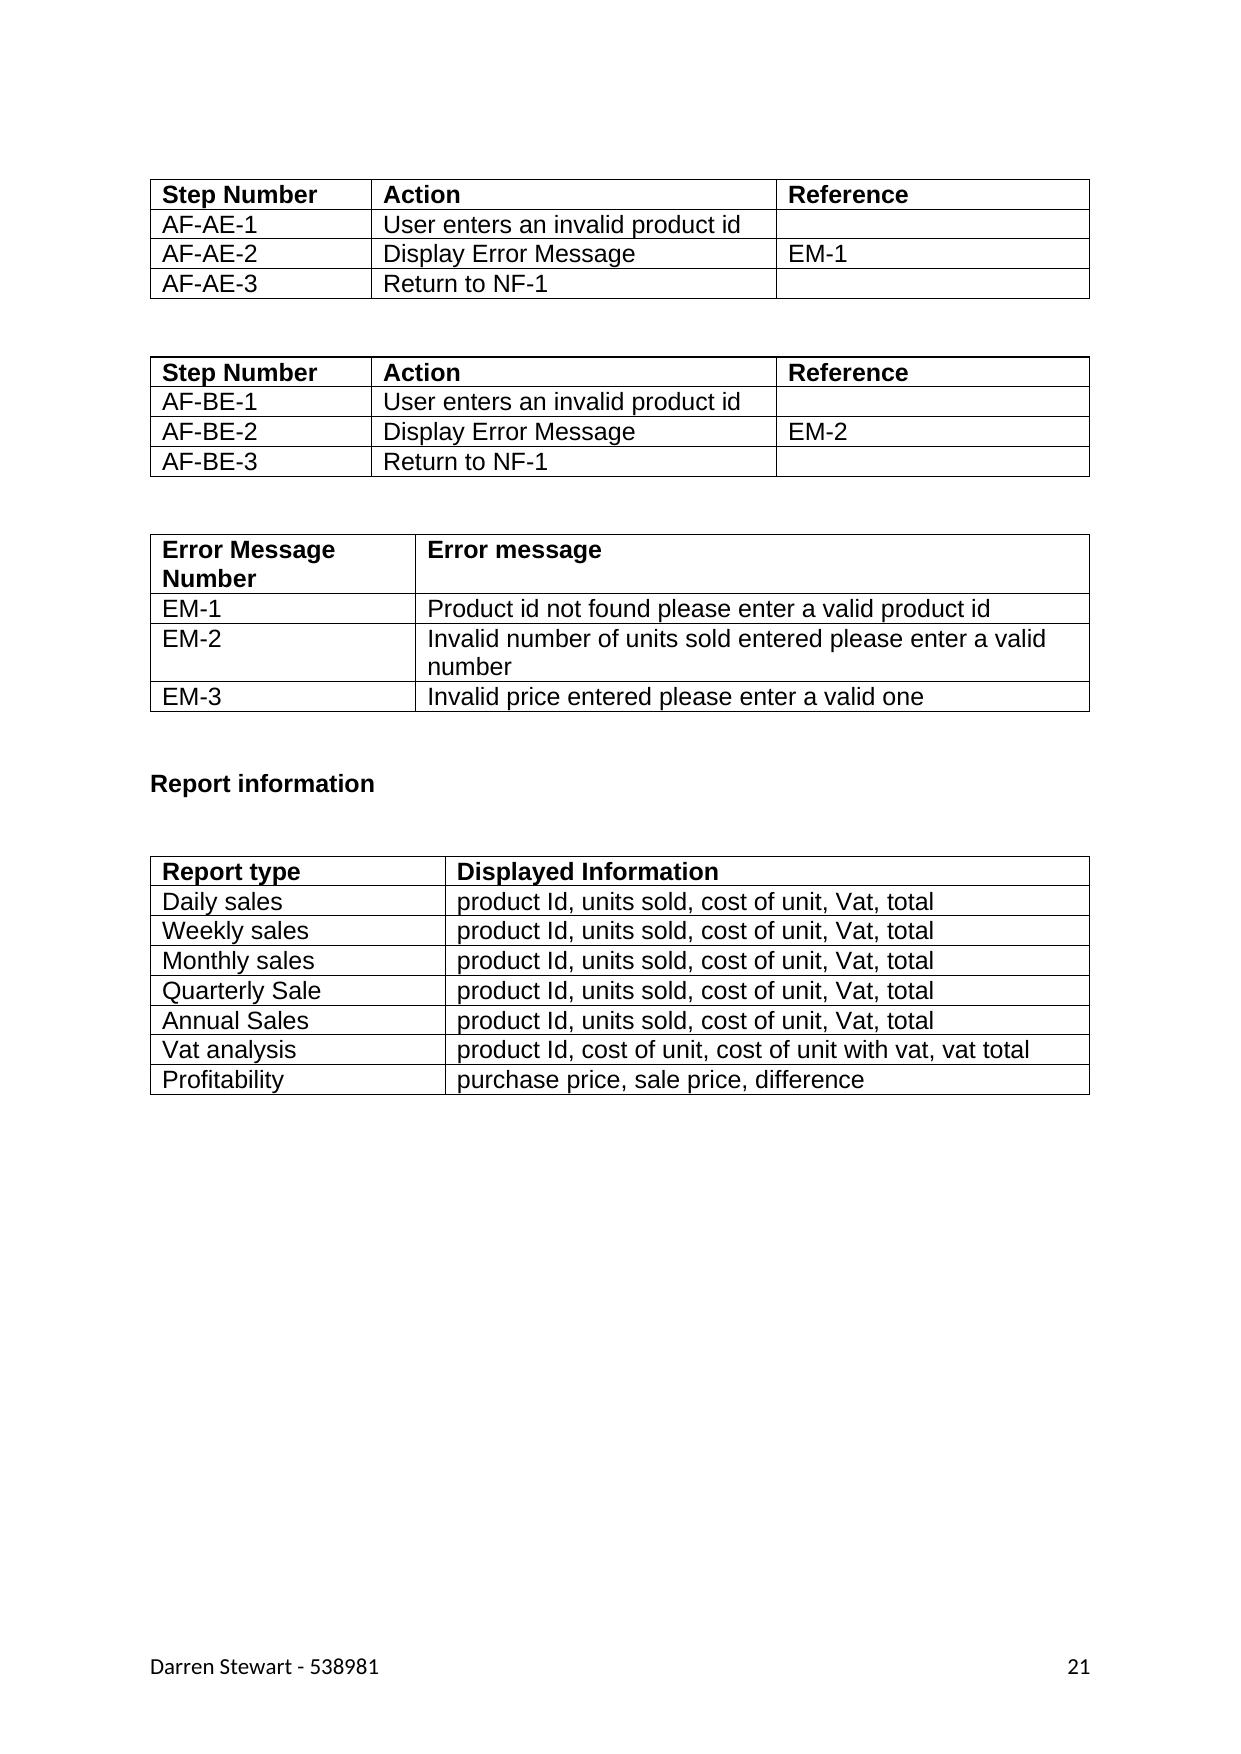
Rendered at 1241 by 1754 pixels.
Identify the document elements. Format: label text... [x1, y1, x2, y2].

table_cell [777, 210, 1089, 238]
table_header Displayed Information [446, 857, 1089, 885]
table_header Error message [416, 535, 1089, 593]
table_cell EM-1 [777, 239, 1089, 268]
table_cell [777, 447, 1089, 476]
table_header Reference [777, 358, 1089, 386]
table_header Step Number [151, 180, 371, 208]
table_cell AF-AE-1 [151, 210, 371, 238]
table_cell product Id, units sold, cost of unit, Vat, total [446, 916, 1089, 945]
table_header Report type [151, 857, 445, 885]
table_cell Return to NF-1 [372, 269, 776, 298]
text Report information [150, 769, 1090, 798]
table_cell User enters an invalid product id [372, 387, 776, 416]
table_cell EM-2 [151, 624, 415, 681]
table_cell Display Error Message [372, 417, 776, 446]
table_cell AF-BE-2 [151, 417, 371, 446]
table_cell Monthly sales [151, 946, 445, 975]
table_cell AF-BE-1 [151, 387, 371, 416]
table_cell EM-1 [151, 594, 415, 622]
table_header Action [372, 358, 776, 386]
table_header Reference [777, 180, 1089, 208]
table_cell Invalid number of units sold entered please enter a valid number [416, 624, 1089, 681]
table_cell AF-AE-3 [151, 269, 371, 298]
table_header Step Number [151, 358, 371, 386]
table_header Error Message Number [151, 535, 415, 593]
table_cell product Id, units sold, cost of unit, Vat, total [446, 976, 1089, 1004]
table_cell Weekly sales [151, 916, 445, 945]
table_cell product Id, cost of unit, cost of unit with vat, vat total [446, 1035, 1089, 1064]
table_cell Vat analysis [151, 1035, 445, 1064]
table_cell Daily sales [151, 886, 445, 915]
table_cell Product id not found please enter a valid product id [416, 594, 1089, 622]
table_cell product Id, units sold, cost of unit, Vat, total [446, 886, 1089, 915]
table_cell Quarterly Sale [151, 976, 445, 1004]
table_cell AF-BE-3 [151, 447, 371, 476]
table_cell product Id, units sold, cost of unit, Vat, total [446, 1006, 1089, 1034]
table_cell EM-2 [777, 417, 1089, 446]
table_cell EM-3 [151, 682, 415, 711]
table_cell Return to NF-1 [372, 447, 776, 476]
table_cell Invalid price entered please enter a valid one [416, 682, 1089, 711]
table_cell Profitability [151, 1065, 445, 1094]
table_cell [777, 269, 1089, 298]
table_cell Annual Sales [151, 1006, 445, 1034]
table_cell Display Error Message [372, 239, 776, 268]
table_cell product Id, units sold, cost of unit, Vat, total [446, 946, 1089, 975]
table_header Action [372, 180, 776, 208]
table_cell purchase price, sale price, difference [446, 1065, 1089, 1094]
table_cell User enters an invalid product id [372, 210, 776, 238]
table_cell [777, 387, 1089, 416]
table_cell AF-AE-2 [151, 239, 371, 268]
